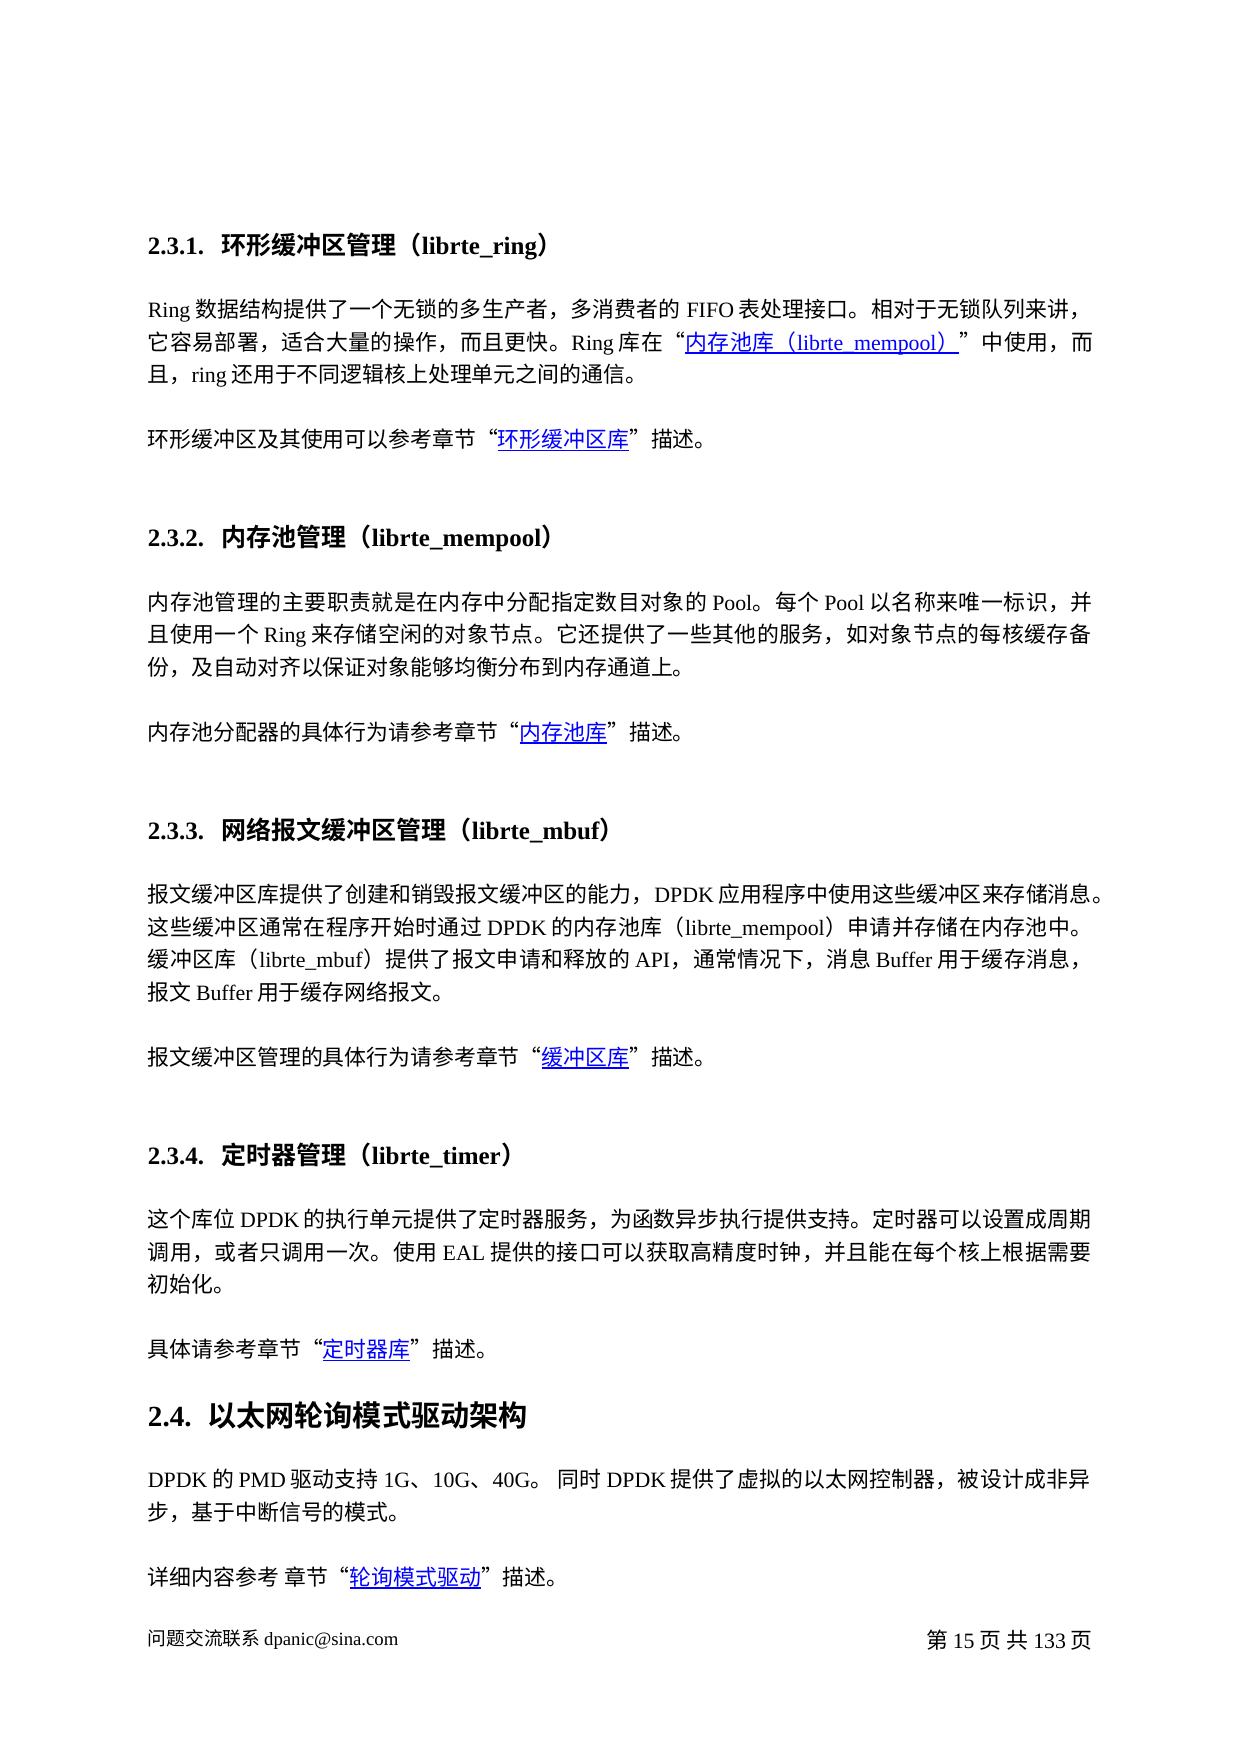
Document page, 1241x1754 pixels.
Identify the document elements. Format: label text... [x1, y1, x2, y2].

text 内存池管理的主要职责就是在内存中分配指定数目对象的Pool。每个Pool以名称来唯一标识，并且使用一个Ring来存储空闲的对象节点。它还提供了一些其他的服务，如对象节点的每核缓存备份，及自动对齐以保证对象能够均衡分布到内存通道上。 [148, 584, 1092, 682]
subtitle 内存池管理（librte_mempool） [148, 503, 1092, 568]
subtitle 环形缓冲区管理（librte_ring） [148, 211, 1092, 276]
text 报文缓冲区管理的具体行为请参考章节“缓冲区库”描述。 [148, 1039, 1092, 1072]
subtitle 定时器管理（librte_timer） [148, 1121, 1092, 1186]
subtitle 以太网轮询模式驱动架构 [148, 1381, 1092, 1446]
text 这个库位DPDK的执行单元提供了定时器服务，为函数异步执行提供支持。定时器可以设置成周期调用，或者只调用一次。使用EAL提供的接口可以获取高精度时钟，并且能在每个核上根据需要初始化。 [148, 1202, 1092, 1299]
subtitle 网络报文缓冲区管理（librte_mbuf） [148, 796, 1092, 861]
text 报文缓冲区库提供了创建和销毁报文缓冲区的能力，DPDK应用程序中使用这些缓冲区来存储消息。这些缓冲区通常在程序开始时通过DPDK的内存池库（librte_mempool）申请并存储在内存池中。缓冲区库（librte_mbuf）提供了报文申请和释放的API，通常情况下，消息Buffer用于缓存消息，报文Buffer用于缓存网络报文。 [148, 877, 1092, 1007]
text 详细内容参考 章节“轮询模式驱动”描述。 [148, 1559, 1092, 1592]
text Ring数据结构提供了一个无锁的多生产者，多消费者的FIFO表处理接口。相对于无锁队列来讲，它容易部署，适合大量的操作，而且更快。Ring库在“内存池库（librte_mempool）”中使用，而且，ring还用于不同逻辑核上处理单元之间的通信。 [148, 292, 1092, 389]
text DPDK的PMD驱动支持1G、10G、40G。 同时DPDK提供了虚拟的以太网控制器，被设计成非异步，基于中断信号的模式。 [148, 1462, 1092, 1527]
text 环形缓冲区及其使用可以参考章节“环形缓冲区库”描述。 [148, 422, 1092, 454]
text 具体请参考章节“定时器库”描述。 [148, 1332, 1092, 1364]
text 内存池分配器的具体行为请参考章节“内存池库”描述。 [148, 714, 1092, 747]
